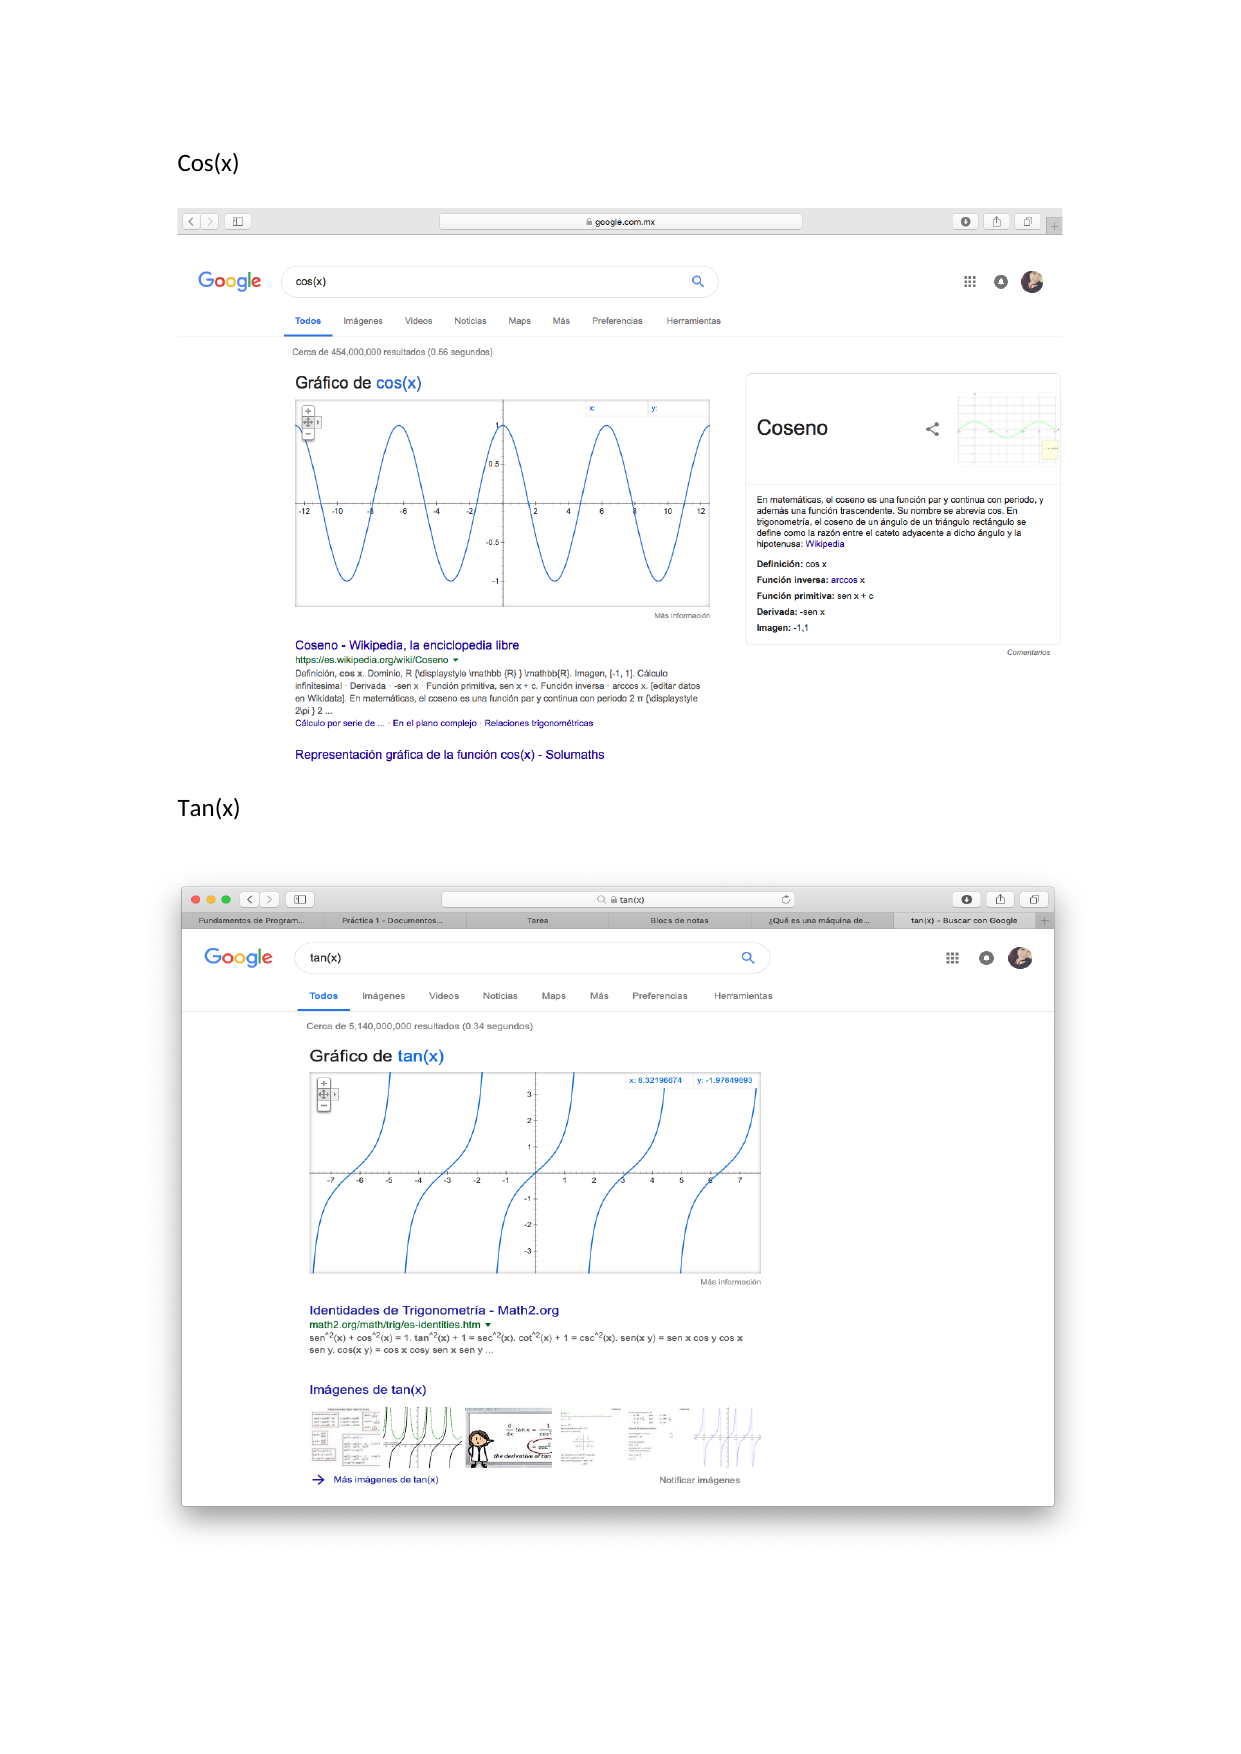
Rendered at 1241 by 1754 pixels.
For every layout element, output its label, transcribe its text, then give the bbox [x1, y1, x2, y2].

picture [140, 861, 1096, 1556]
text Cos(x) [177, 148, 1063, 178]
text Tan(x) [177, 792, 1063, 823]
picture [177, 208, 1063, 762]
